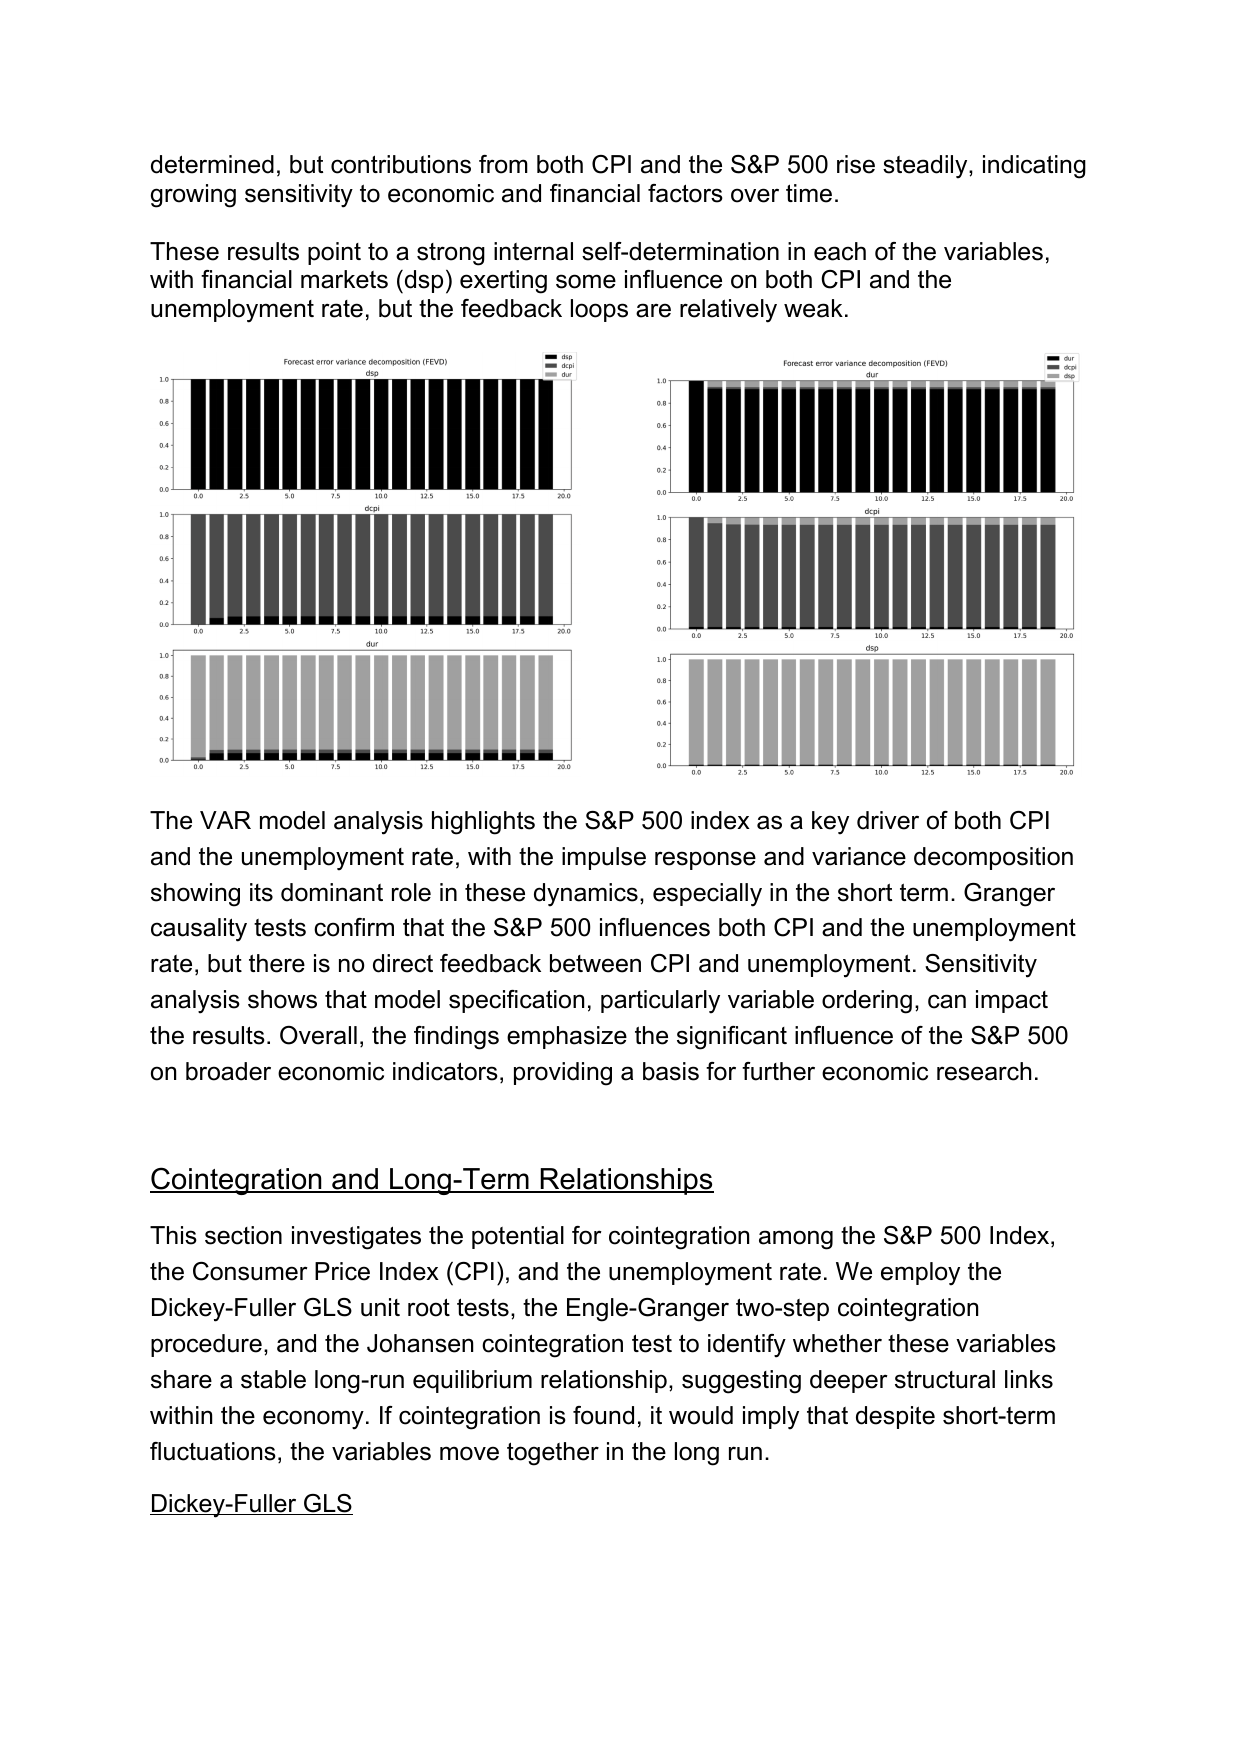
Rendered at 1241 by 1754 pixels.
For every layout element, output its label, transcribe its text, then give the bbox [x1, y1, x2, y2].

picture [650, 352, 1082, 777]
text The VAR model analysis highlights the S&P 500 index as a key driver of both CPI and the unemployment rate, with the impulse response and variance decomposition showing its dominant role in these dynamics, especially in the short term. Granger causality tests confirm that the S&P 500 influences both CPI and the unemployment rate, but there is no direct feedback between CPI and unemployment. Sensitivity analysis shows that model specification, particularly variable ordering, can impact the results. Overall, the findings emphasize the significant influence of the S&P 500 on broader economic indicators, providing a basis for further economic research. [150, 806, 1090, 1086]
picture [150, 352, 582, 777]
text Dickey-Fuller GLS [150, 1489, 1090, 1518]
text Cointegration and Long-Term Relationships [150, 1162, 1090, 1196]
text This section investigates the potential for cointegration among the S&P 500 Index, the Consumer Price Index (CPI), and the unemployment rate. We employ the Dickey-Fuller GLS unit root tests, the Engle-Granger two-step cointegration procedure, and the Johansen cointegration test to identify whether these variables share a stable long-run equilibrium relationship, suggesting deeper structural links within the economy. If cointegration is found, it would imply that despite short-term fluctuations, the variables move together in the long run. [150, 1221, 1090, 1465]
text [150, 150, 1090, 207]
text These results point to a strong internal self-determination in each of the variables, with financial markets (dsp) exerting some influence on both CPI and the unemployment rate, but the feedback loops are relatively weak. [150, 237, 1090, 323]
